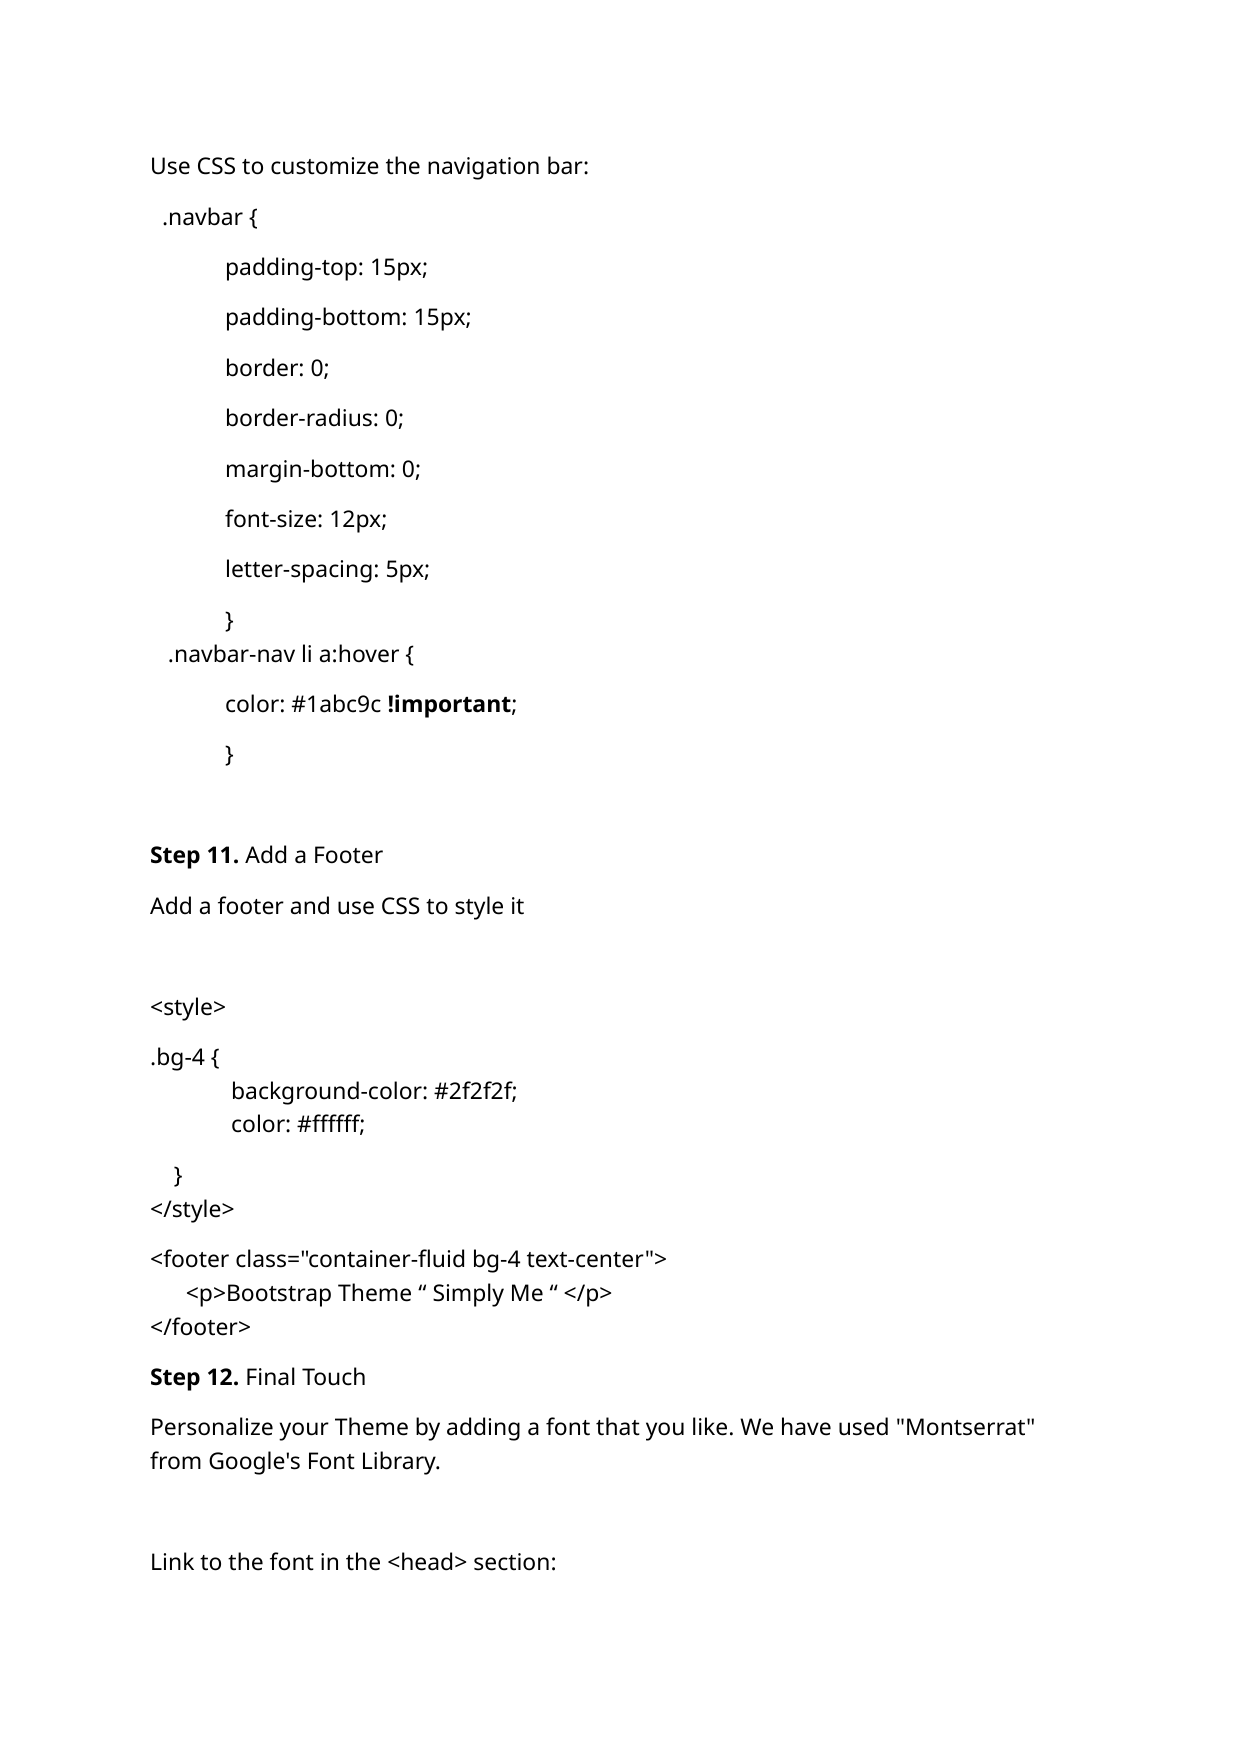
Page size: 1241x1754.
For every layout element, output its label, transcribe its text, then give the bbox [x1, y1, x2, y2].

text color: #1abc9c !important; [150, 688, 1090, 719]
text .bg-4 { background-color: #2f2f2f; color: #ffffff; [150, 1041, 1090, 1139]
text } [150, 738, 1090, 769]
text } .navbar-nav li a:hover { [150, 604, 1090, 669]
text .navbar { [150, 200, 1090, 232]
text Link to the font in the <head> section: [150, 1546, 1090, 1577]
text padding-top: 15px; [150, 251, 1090, 282]
text <footer class="container-fluid bg-4 text-center"> <p>Bootstrap Theme “ Simply Me “ </p> </footer> [150, 1243, 1090, 1342]
text padding-bottom: 15px; [150, 301, 1090, 332]
text font-size: 12px; [150, 503, 1090, 534]
text border-radius: 0; [150, 402, 1090, 433]
text <style> [150, 990, 1090, 1022]
text Step 11. Add a Footer [150, 839, 1090, 870]
text border: 0; [150, 352, 1090, 383]
text Add a footer and use CSS to style it [150, 889, 1090, 921]
text Use CSS to customize the navigation bar: [150, 150, 1090, 181]
text letter-spacing: 5px; [150, 553, 1090, 584]
text margin-bottom: 0; [150, 452, 1090, 484]
text Personalize your Theme by adding a font that you like. We have used "Montserrat" from Google's Font Library. [150, 1411, 1090, 1476]
text Step 12. Final Touch [150, 1361, 1090, 1392]
text } </style> [150, 1159, 1090, 1224]
